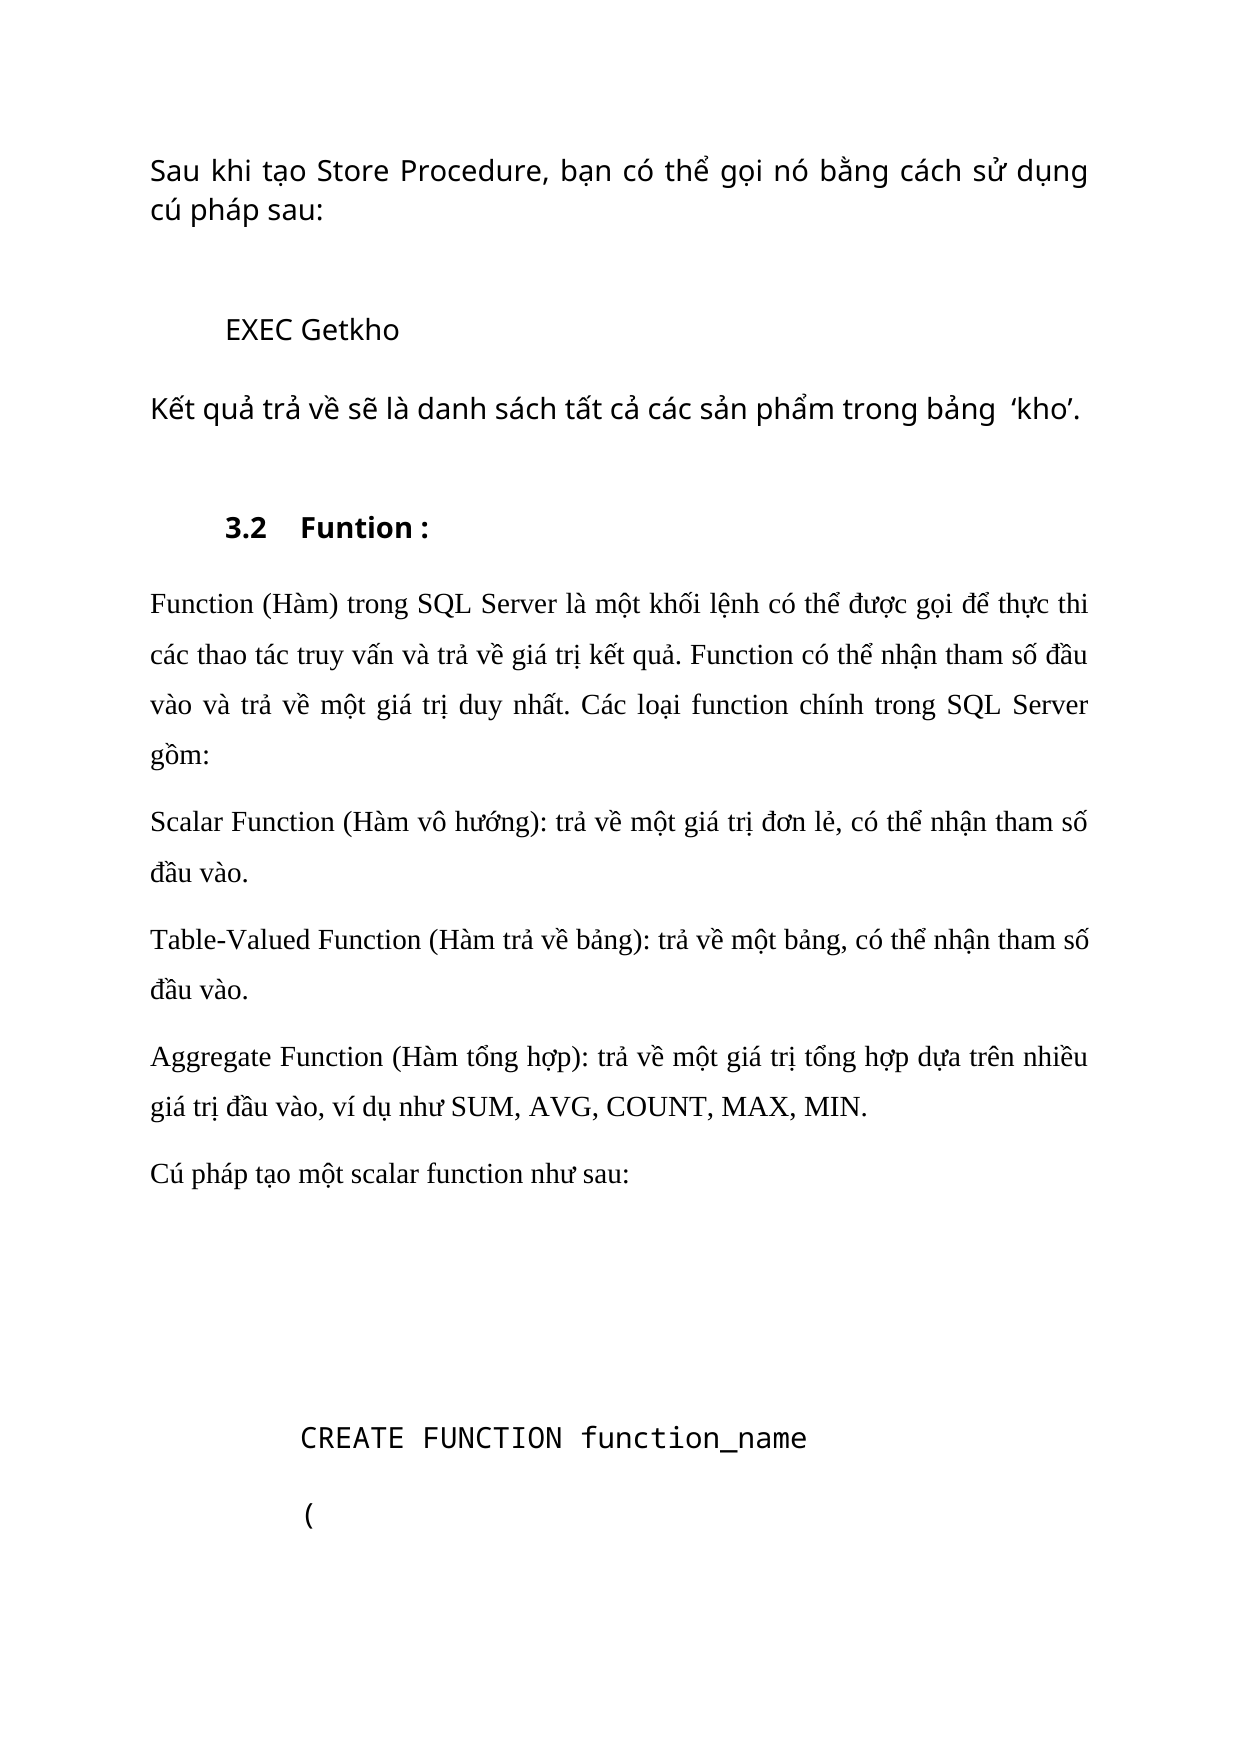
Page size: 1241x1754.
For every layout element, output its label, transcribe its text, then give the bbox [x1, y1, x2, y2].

text Kết quả trả về sẽ là danh sách tất cả các sản phẩm trong bảng ‘kho’. [150, 388, 1090, 428]
text CREATE FUNCTION function_name [300, 1417, 1090, 1457]
text EXEC Getkho [150, 309, 1090, 348]
text Scalar Function (Hàm vô hướng): trả về một giá trị đơn lẻ, có thể nhận tham số đầu vào. [150, 804, 1090, 888]
list Funtion : [225, 507, 1090, 547]
text Aggregate Function (Hàm tổng hợp): trả về một giá trị tổng hợp dựa trên nhiều giá trị đầu vào, ví dụ như SUM, AVG, COUNT, MAX, MIN. [150, 1039, 1090, 1123]
text Function (Hàm) trong SQL Server là một khối lệnh có thể được gọi để thực thi các thao tác truy vấn và trả về giá trị kết quả. Function có thể nhận tham số đầu vào và trả về một giá trị duy nhất. Các loại function chính trong SQL Server gồm: [150, 587, 1090, 771]
text Table-Valued Function (Hàm trả về bảng): trả về một bảng, có thể nhận tham số đầu vào. [150, 922, 1090, 1006]
text Cú pháp tạo một scalar function như sau: [150, 1156, 1090, 1190]
text ( [300, 1493, 1090, 1533]
text Sau khi tạo Store Procedure, bạn có thể gọi nó bằng cách sử dụng cú pháp sau: [150, 150, 1090, 229]
